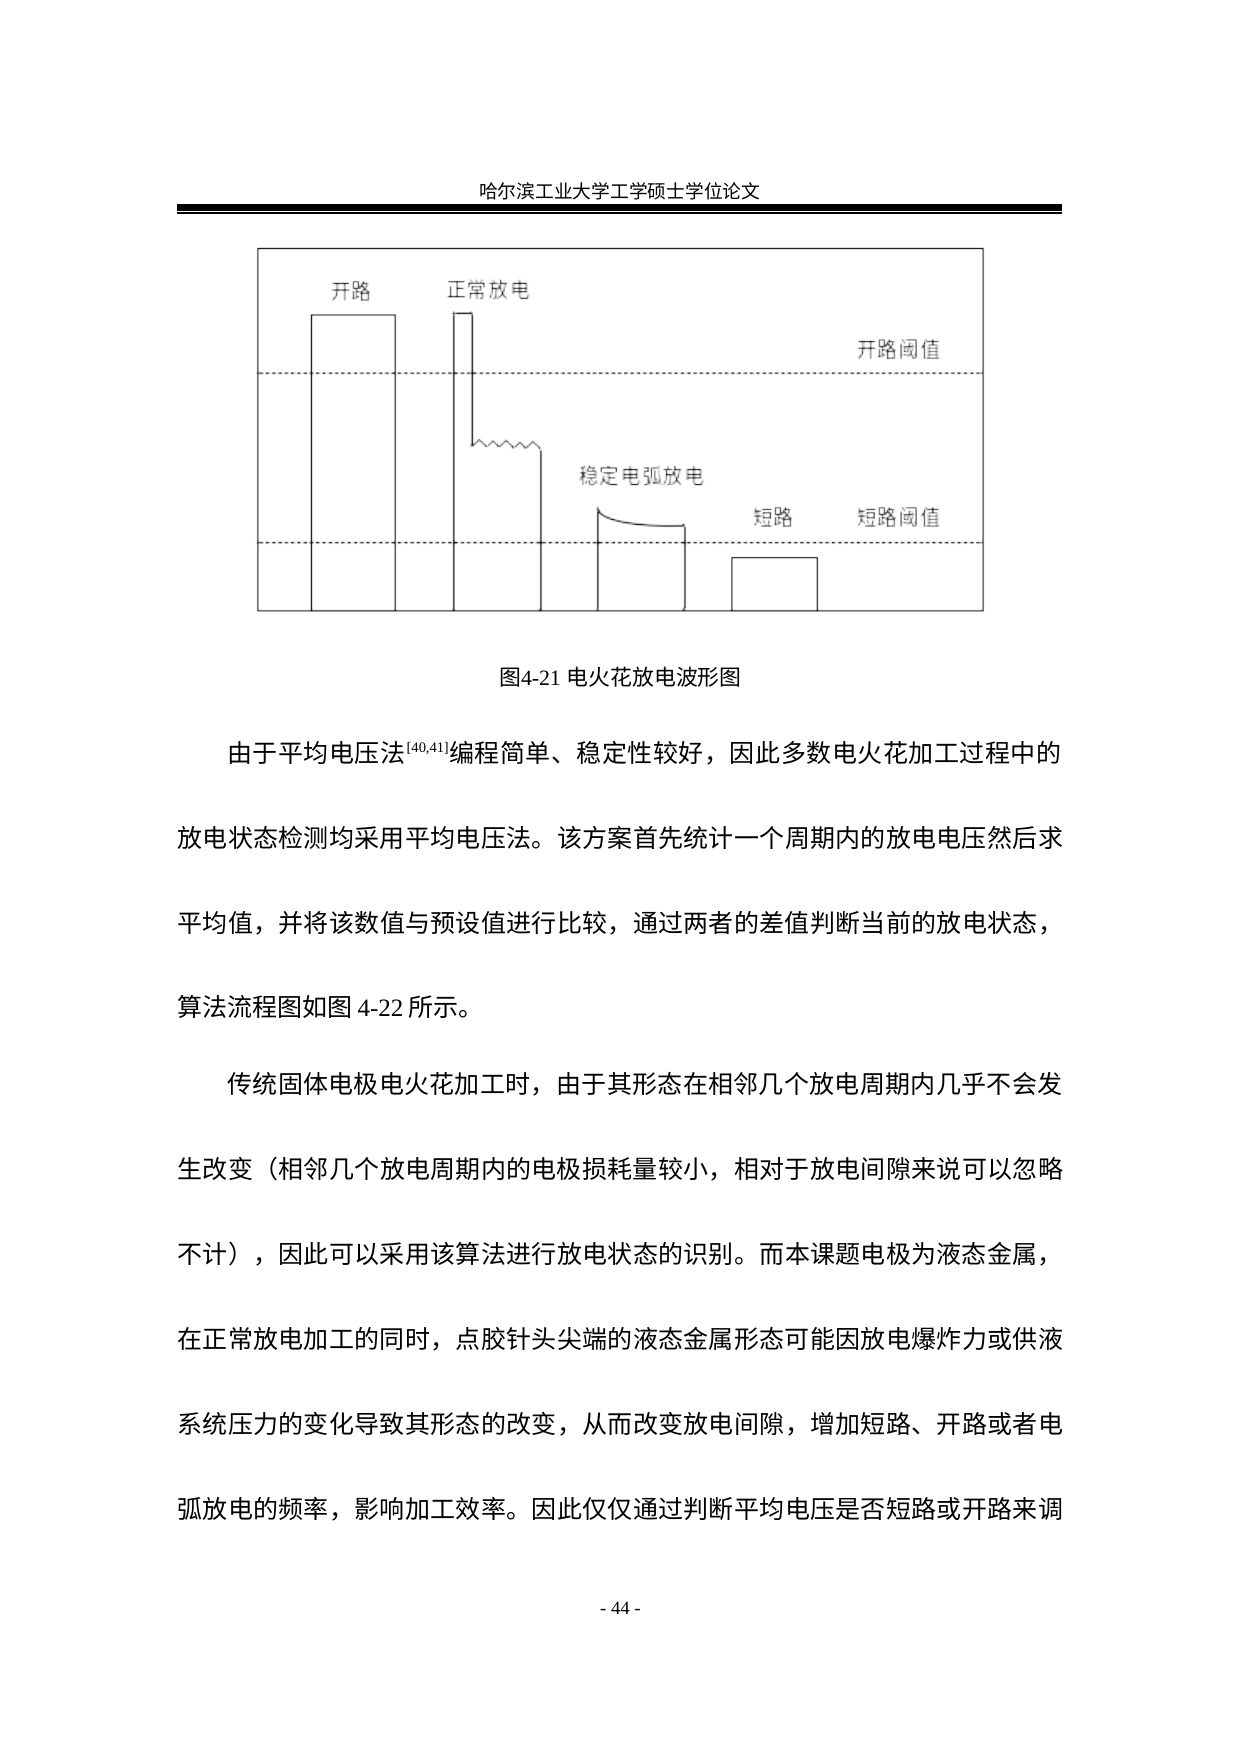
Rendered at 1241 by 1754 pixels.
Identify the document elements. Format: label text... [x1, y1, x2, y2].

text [177, 1049, 1063, 1541]
